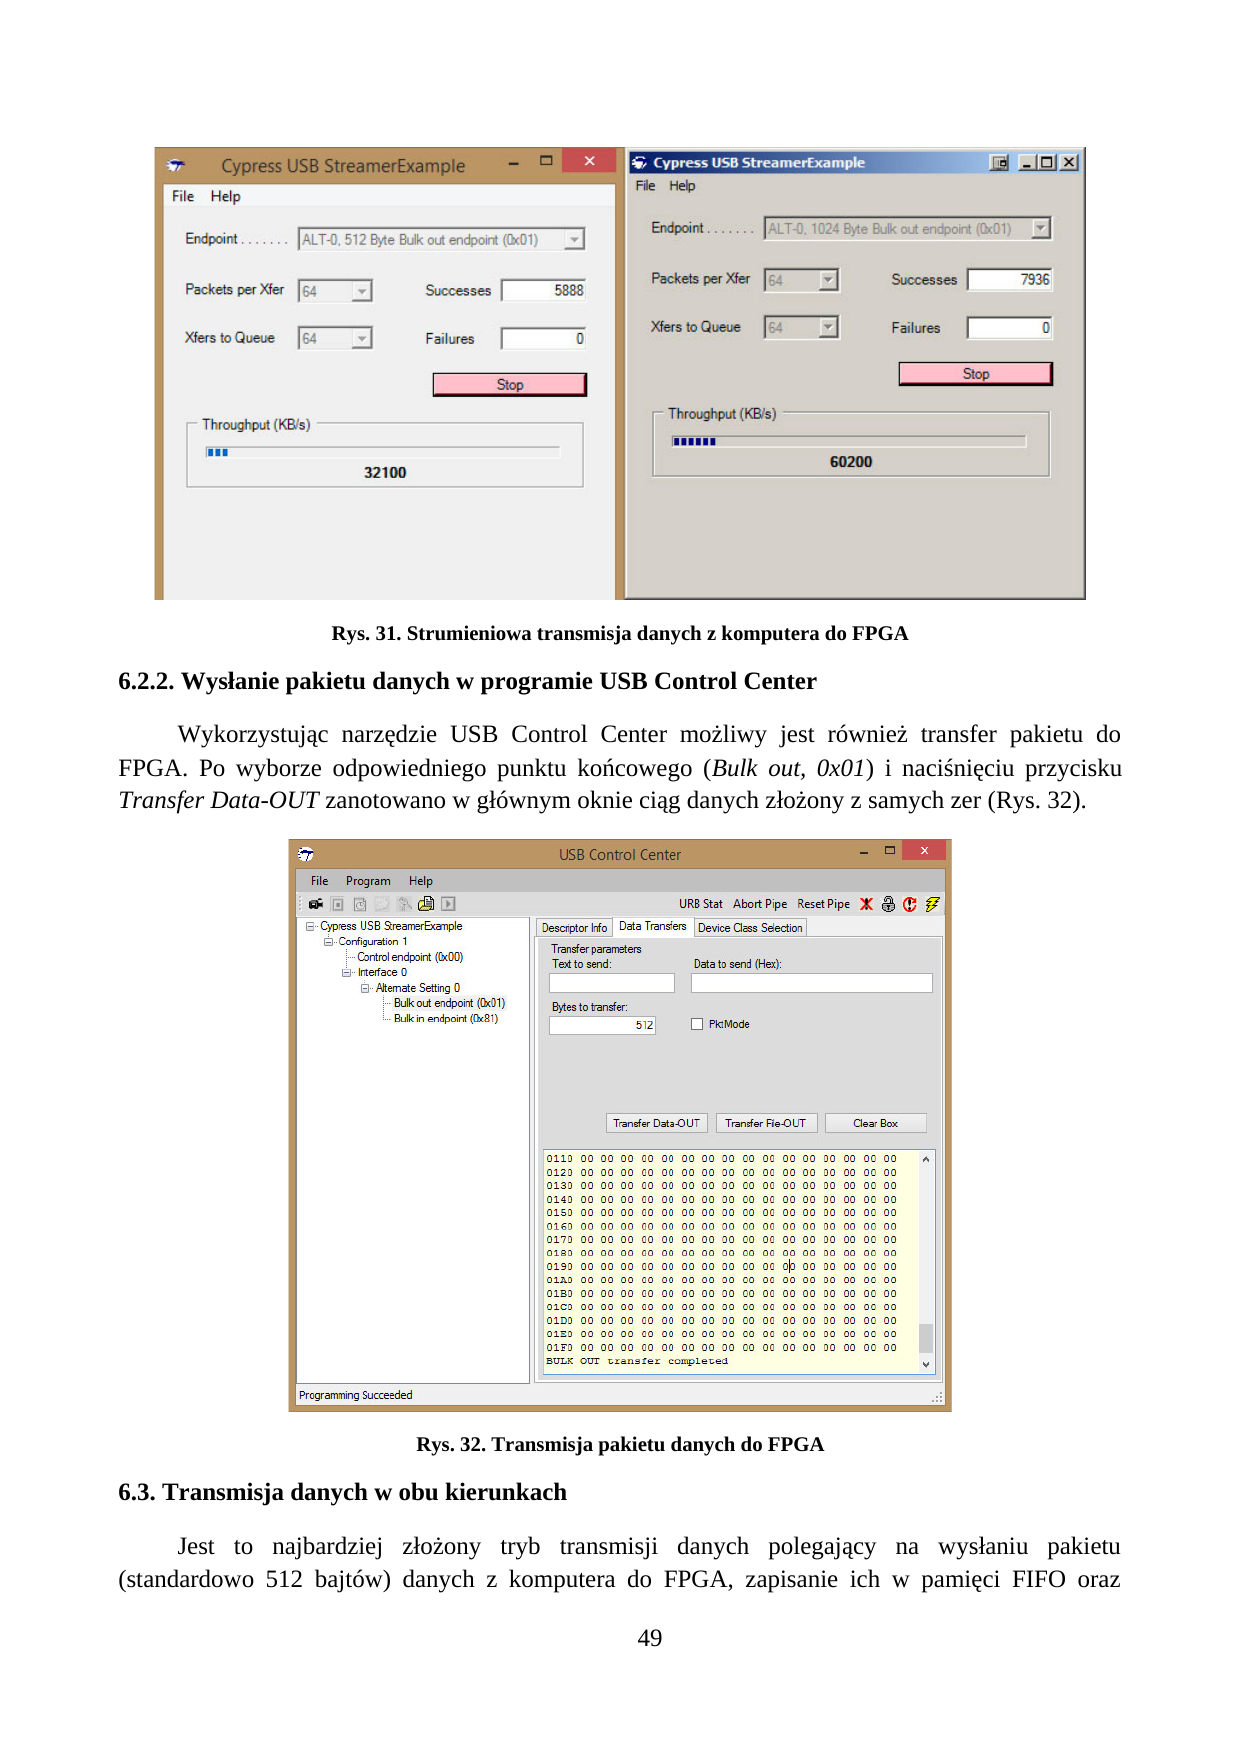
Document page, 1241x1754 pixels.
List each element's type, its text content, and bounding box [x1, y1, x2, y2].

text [118, 1531, 1122, 1593]
text Wykorzystując narzędzie USB Control Center możliwy jest również transfer pakietu do FPGA. Po wyborze odpowiedniego punktu końcowego (Bulk out, 0x01) i naciśnięciu przycisku Transfer Data-OUT zanotowano w głównym oknie ciąg danych złożony z samych zer (Rys. 32). [118, 719, 1122, 814]
subtitle 6.2.2. Wysłanie pakietu danych w programie USB Control Center [118, 666, 1122, 694]
picture [154, 147, 1086, 600]
picture [288, 839, 952, 1412]
subtitle 6.3. Transmisja danych w obu kierunkach [118, 1477, 1122, 1506]
